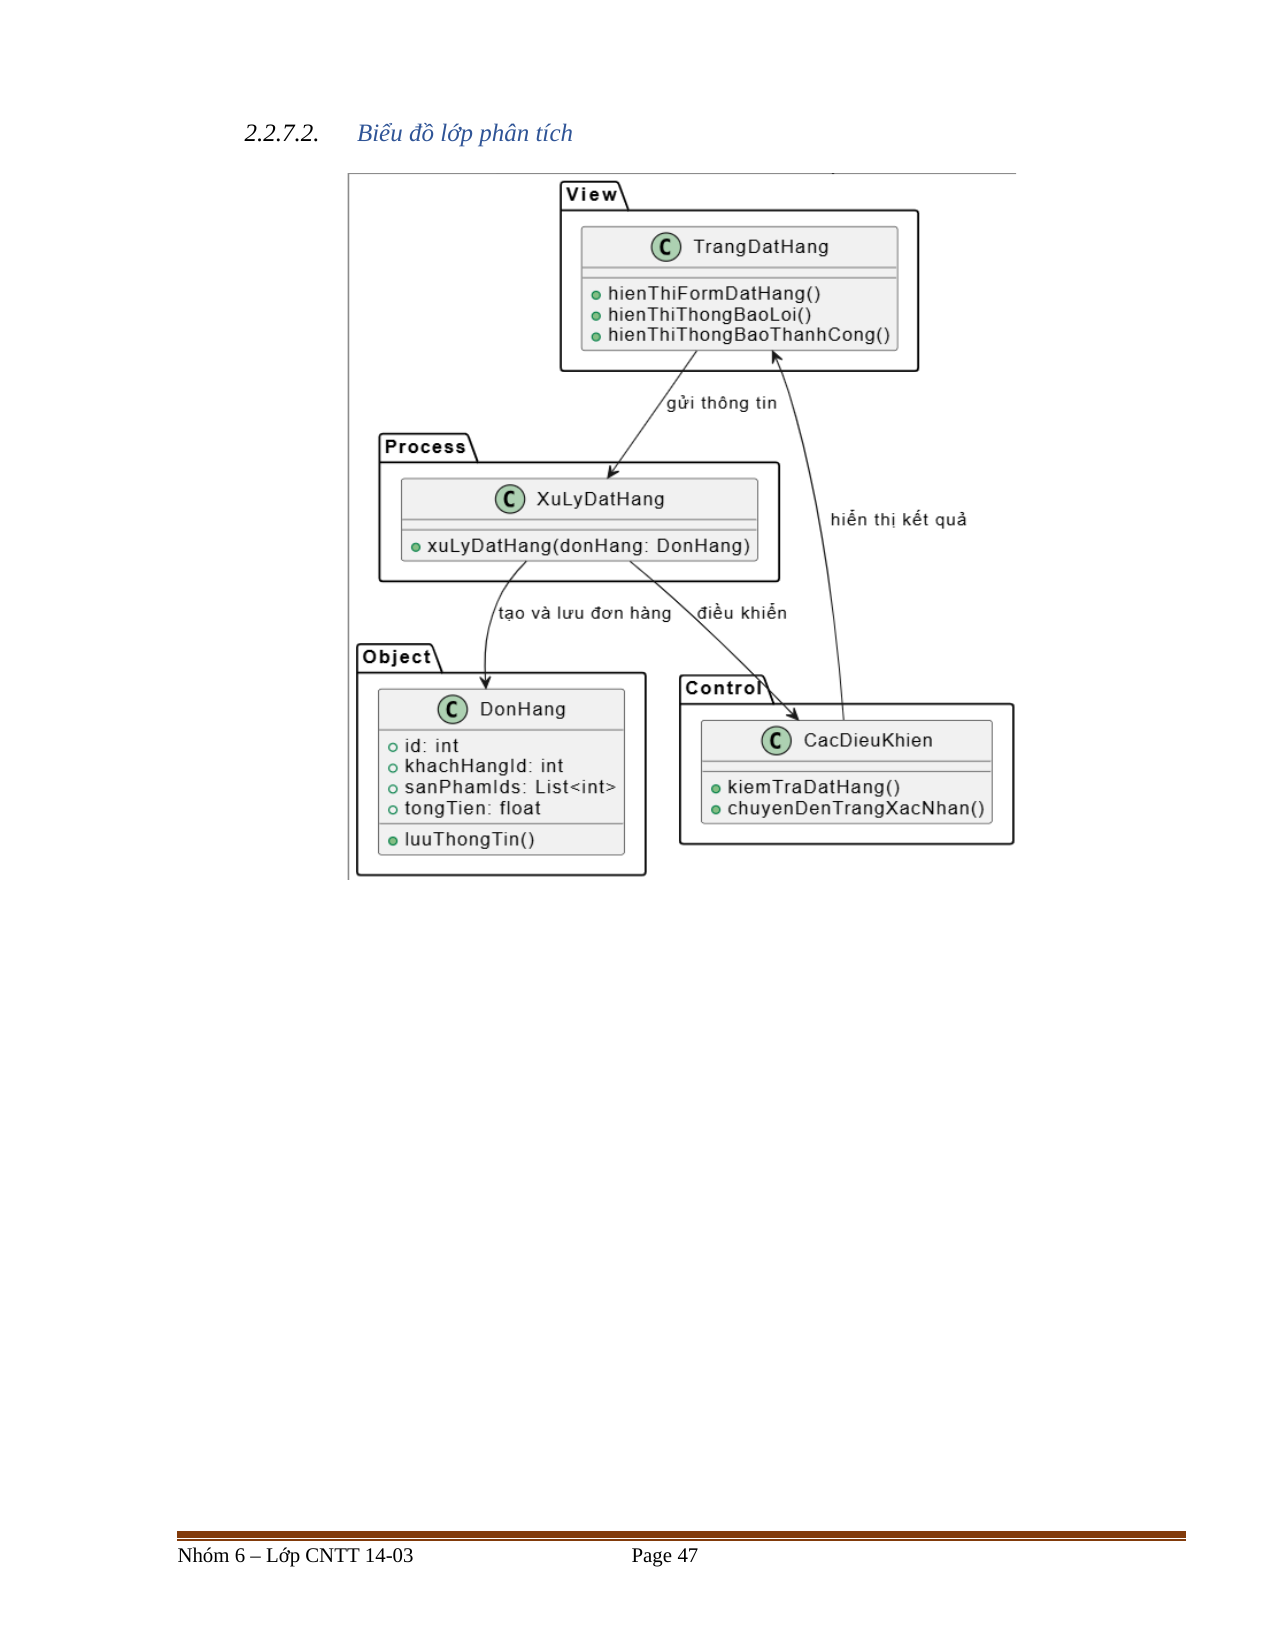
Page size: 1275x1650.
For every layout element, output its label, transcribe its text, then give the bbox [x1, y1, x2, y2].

subtitle Biểu đồ lớp phân tích [244, 118, 1186, 147]
picture [347, 173, 1017, 880]
